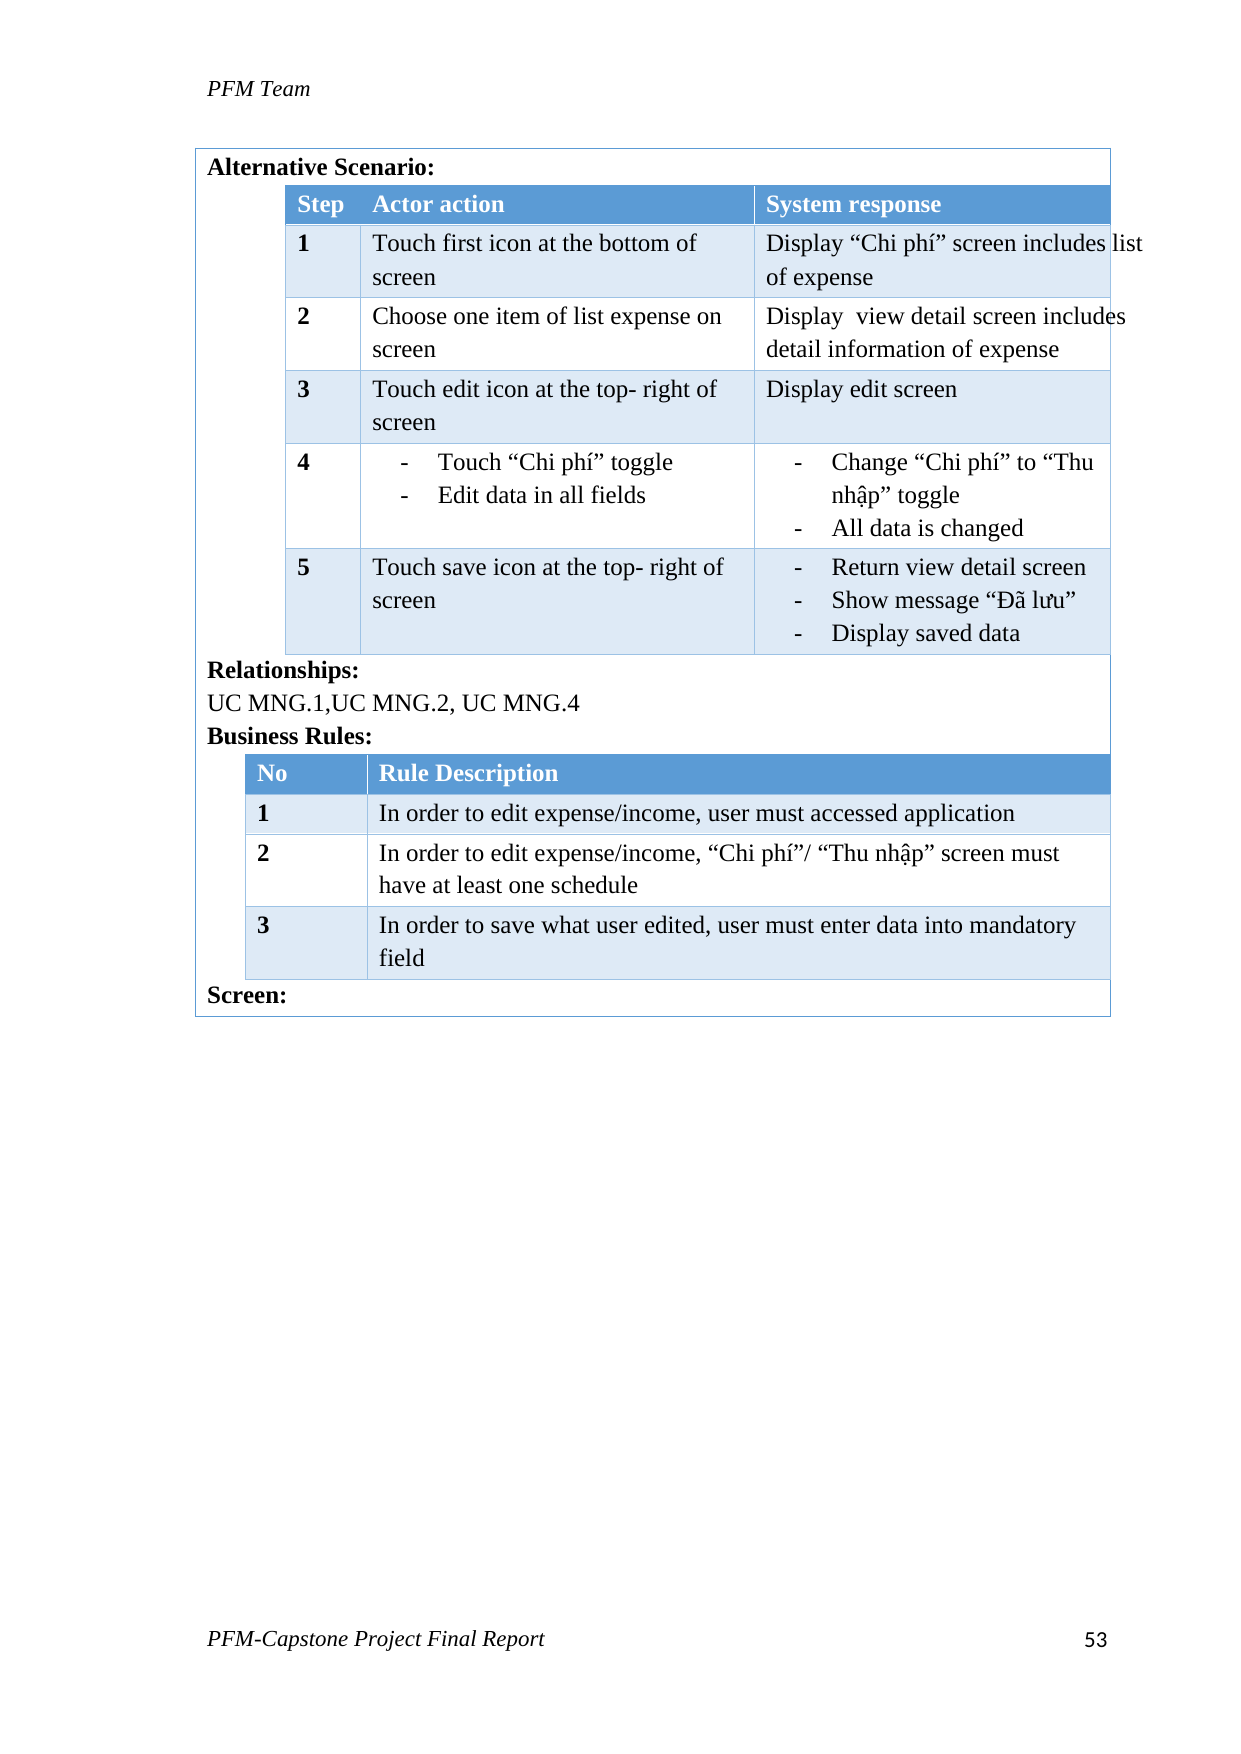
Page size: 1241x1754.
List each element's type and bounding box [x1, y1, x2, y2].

table_cell [196, 149, 1110, 1016]
